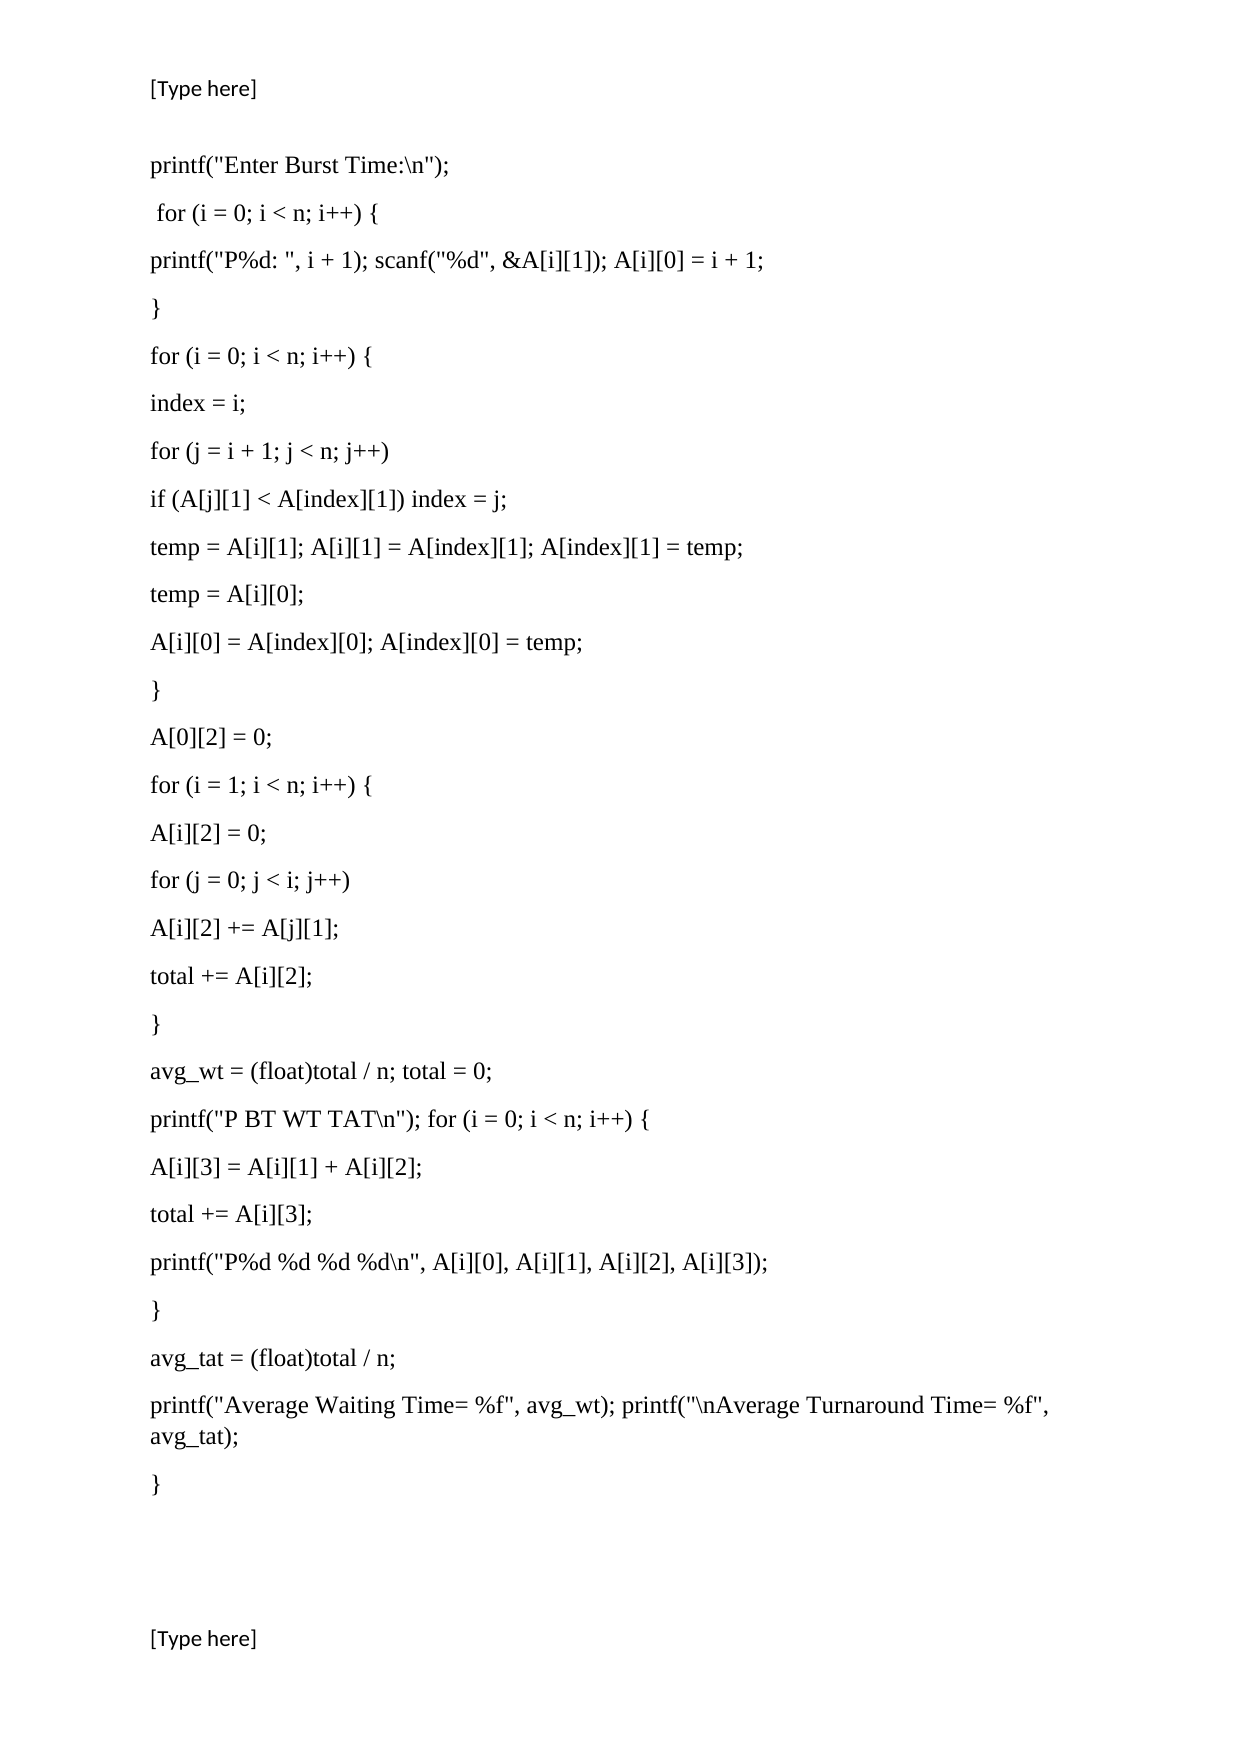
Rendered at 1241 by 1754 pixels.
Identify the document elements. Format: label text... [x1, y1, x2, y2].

text } [150, 675, 1090, 703]
text printf("Enter Burst Time:\n"); [150, 150, 1090, 179]
text for (j = 0; j < i; j++) [150, 866, 1090, 894]
text index = i; [150, 388, 1090, 417]
text avg_tat = (float)total / n; [150, 1343, 1090, 1371]
text } [150, 1009, 1090, 1037]
text A[i][3] = A[i][1] + A[i][2]; [150, 1152, 1090, 1181]
text for (j = i + 1; j < n; j++) [150, 436, 1090, 465]
text printf("P BT WT TAT\n"); for (i = 0; i < n; i++) { [150, 1104, 1090, 1133]
text } [150, 293, 1090, 322]
text for (i = 0; i < n; i++) { [150, 198, 1090, 226]
text avg_wt = (float)total / n; total = 0; [150, 1056, 1090, 1085]
text printf("P%d %d %d %d\n", A[i][0], A[i][1], A[i][2], A[i][3]); [150, 1247, 1090, 1276]
text for (i = 1; i < n; i++) { [150, 770, 1090, 799]
text temp = A[i][0]; [150, 579, 1090, 608]
text } [150, 1469, 1090, 1498]
text } [150, 1295, 1090, 1324]
text printf("Average Waiting Time= %f", avg_wt); printf("\nAverage Turnaround Time= %f", avg_tat); [150, 1390, 1090, 1450]
text A[0][2] = 0; [150, 722, 1090, 751]
text if (A[j][1] < A[index][1]) index = j; [150, 484, 1090, 513]
text printf("P%d: ", i + 1); scanf("%d", &A[i][1]); A[i][0] = i + 1; [150, 245, 1090, 274]
text A[i][2] += A[j][1]; [150, 913, 1090, 942]
text total += A[i][2]; [150, 961, 1090, 990]
text A[i][2] = 0; [150, 818, 1090, 847]
text for (i = 0; i < n; i++) { [150, 341, 1090, 369]
text A[i][0] = A[index][0]; A[index][0] = temp; [150, 627, 1090, 656]
text temp = A[i][1]; A[i][1] = A[index][1]; A[index][1] = temp; [150, 532, 1090, 560]
text total += A[i][3]; [150, 1199, 1090, 1228]
